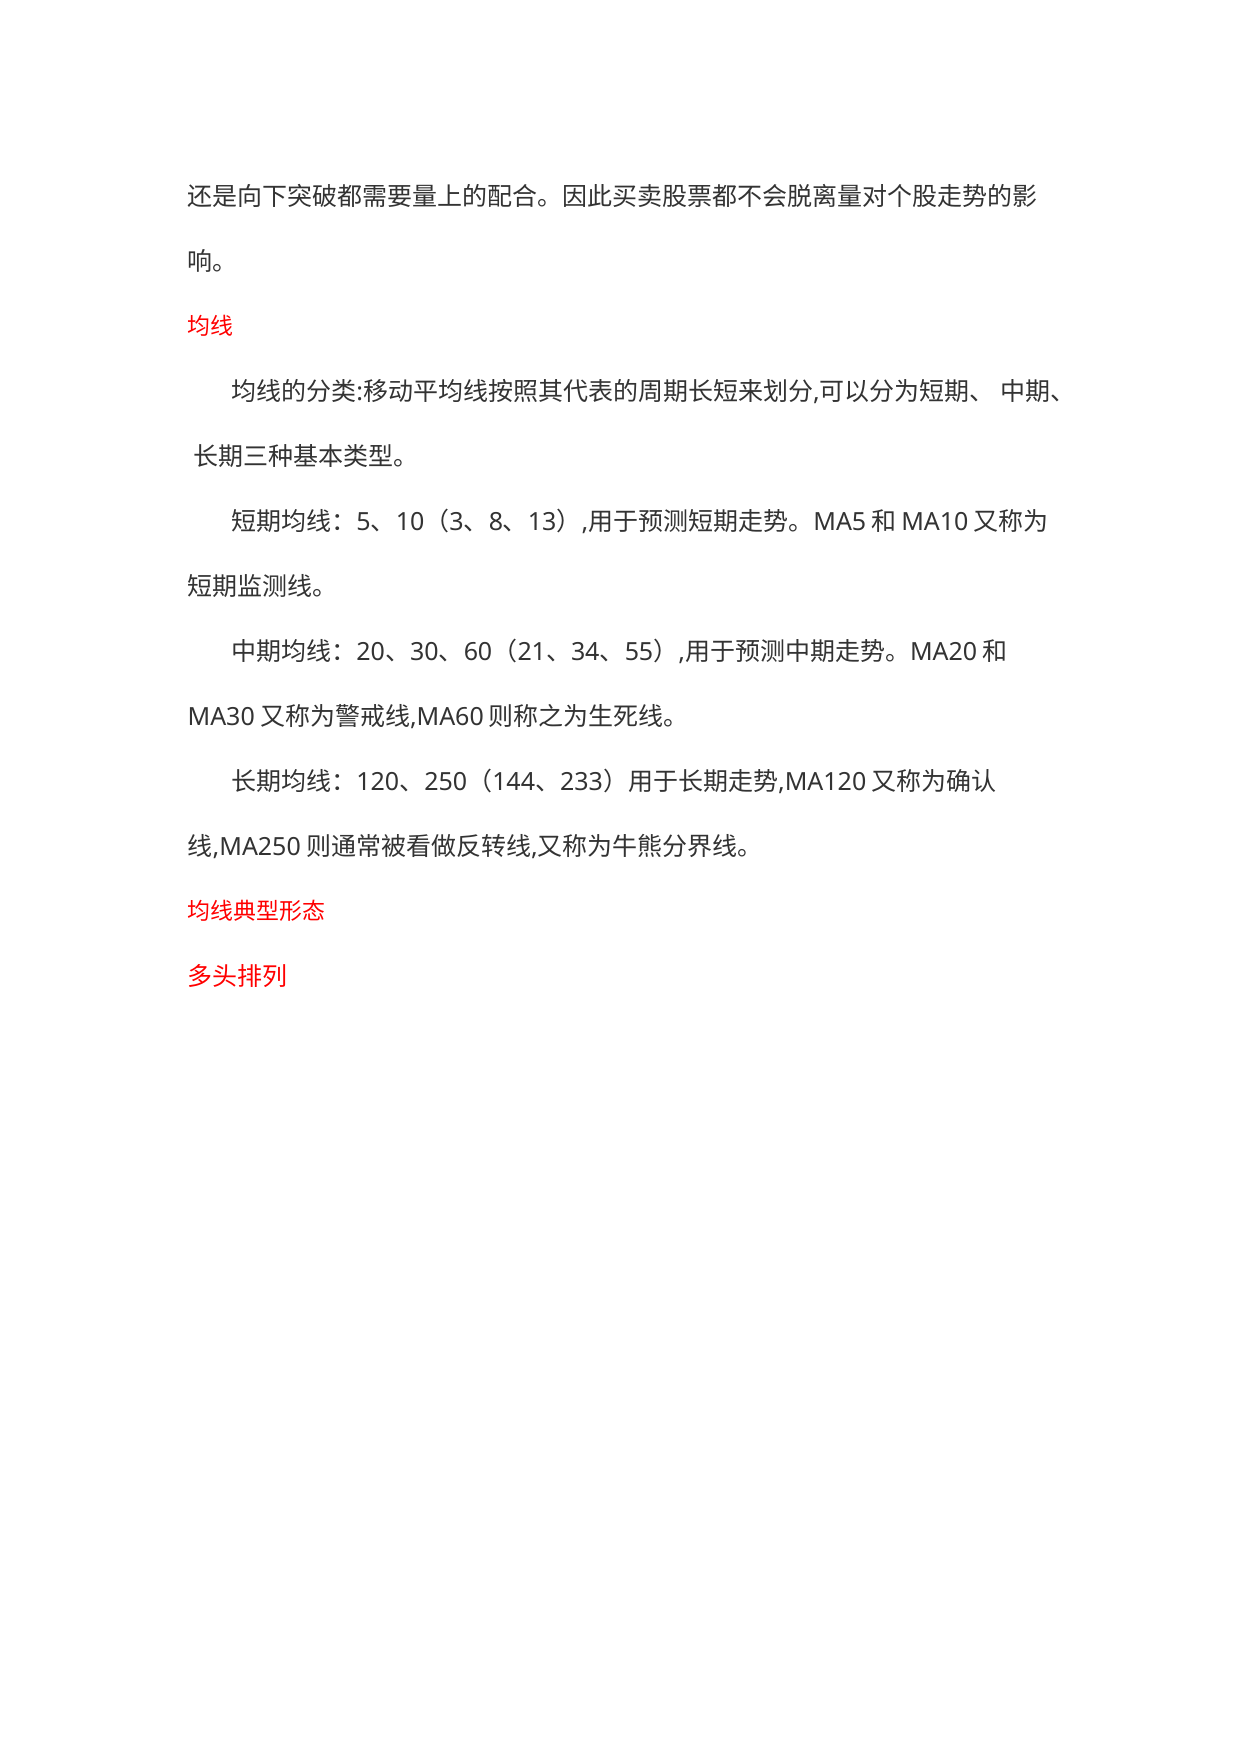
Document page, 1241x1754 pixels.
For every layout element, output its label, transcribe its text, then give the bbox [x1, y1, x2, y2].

text 长期均线：120、250（144、233）用于长期走势,MA120又称为确认线,MA250则通常被看做反转线,又称为牛熊分界线。 [187, 747, 1053, 877]
text 中期均线：20、30、60（21、34、55）,用于预测中期走势。MA20和MA30又称为警戒线,MA60则称之为生死线。 [187, 617, 1053, 747]
text 均线 [187, 292, 1053, 357]
text 均线的分类:移动平均线按照其代表的周期长短来划分,可以分为短期、 中期、 长期三种基本类型。 [187, 357, 1053, 487]
text 短期均线：5、10（3、8、13）,用于预测短期走势。MA5和MA10又称为短期监测线。 [187, 487, 1053, 617]
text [187, 162, 1053, 292]
text 均线典型形态 [187, 877, 1053, 942]
text 多头排列 [187, 942, 1053, 1007]
